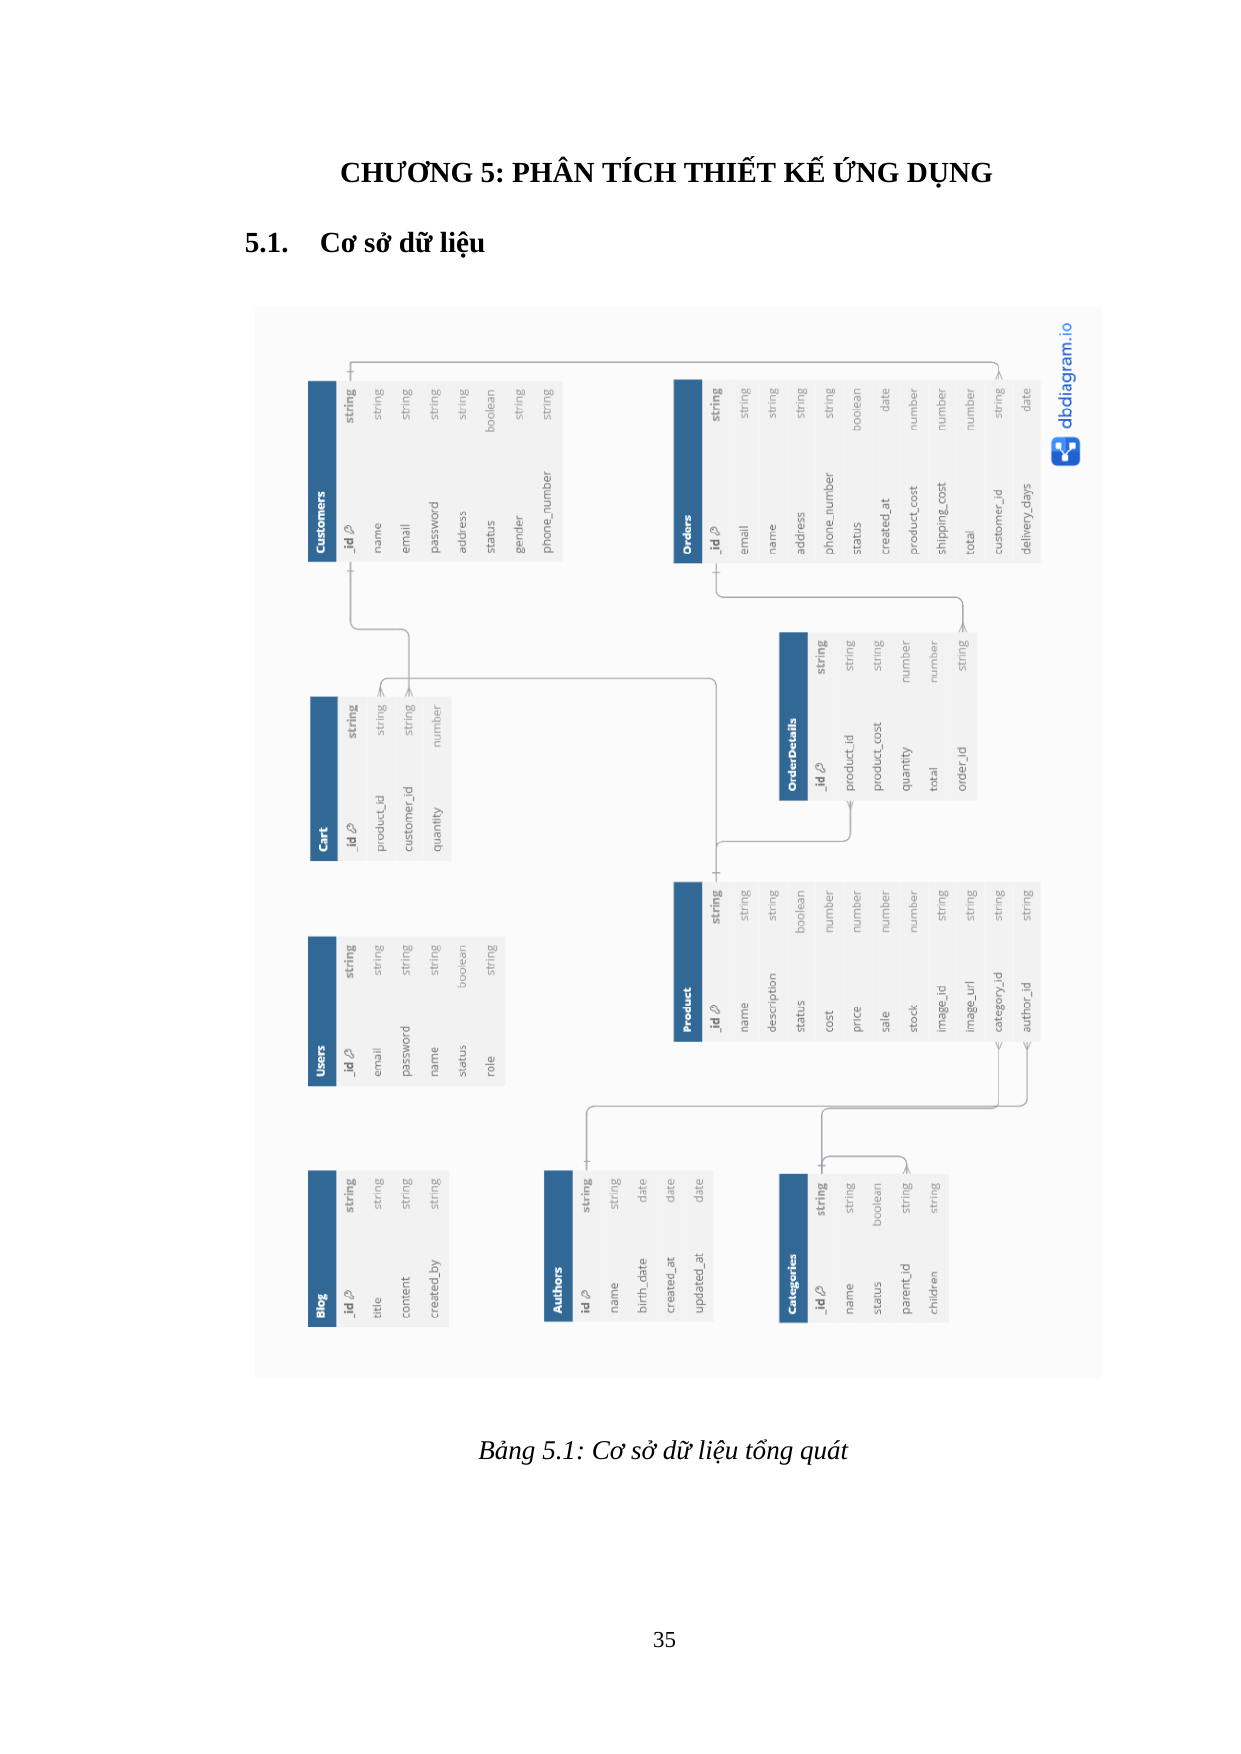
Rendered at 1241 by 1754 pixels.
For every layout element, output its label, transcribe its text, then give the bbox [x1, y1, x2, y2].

picture [255, 308, 1102, 1379]
subtitle CHƯƠNG 5: PHÂN TÍCH THIẾT KẾ ỨNG DỤNG [222, 155, 1110, 189]
subtitle Cơ sở dữ liệu [244, 225, 1122, 258]
text Bảng 5.1: Cơ sở dữ liệu tổng quát [207, 1434, 1122, 1466]
